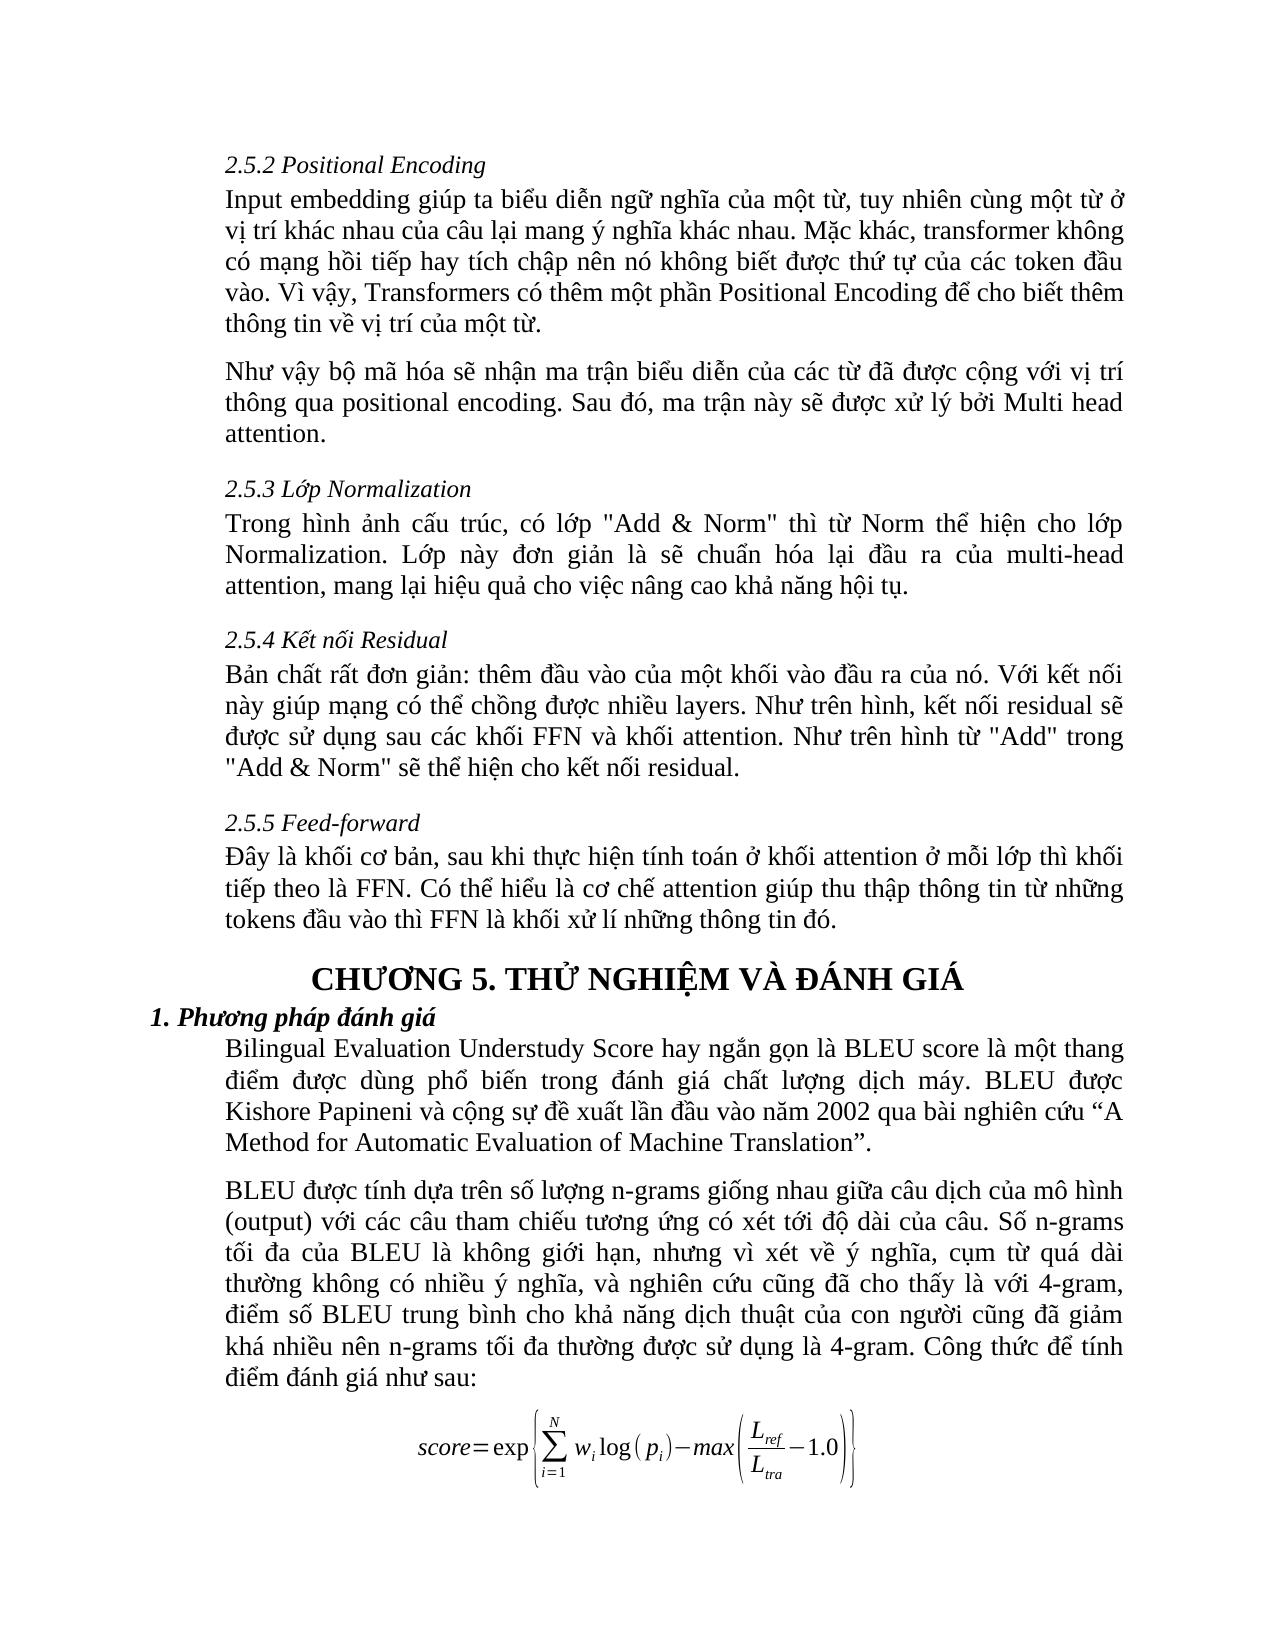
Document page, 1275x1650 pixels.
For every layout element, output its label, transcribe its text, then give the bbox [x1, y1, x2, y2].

subtitle 1. Phương pháp đánh giá [150, 1001, 1125, 1033]
subtitle 2.5.4 Kết nối Residual [150, 625, 1125, 654]
text Trong hình ảnh cấu trúc, có lớp "Add & Norm" thì từ Norm thể hiện cho lớp Normalization. Lớp này đơn giản là sẽ chuẩn hóa lại đầu ra của multi-head attention, mang lại hiệu quả cho việc nâng cao khả năng hội tụ. [225, 507, 1125, 600]
text BLEU được tính dựa trên số lượng n-grams giống nhau giữa câu dịch của mô hình (output) với các câu tham chiếu tương ứng có xét tới độ dài của câu. Số n-grams tối đa của BLEU là không giới hạn, nhưng vì xét về ý nghĩa, cụm từ quá dài thường không có nhiều ý nghĩa, và nghiên cứu cũng đã cho thấy là với 4-gram, điểm số BLEU trung bình cho khả năng dịch thuật của con người cũng đã giảm khá nhiều nên n-grams tối đa thường được sử dụng là 4-gram. Công thức để tính điểm đánh giá như sau: [225, 1174, 1125, 1392]
text Đây là khối cơ bản, sau khi thực hiện tính toán ở khối attention ở mỗi lớp thì khối tiếp theo là FFN. Có thể hiểu là cơ chế attention giúp thu thập thông tin từ những tokens đầu vào thì FFN là khối xử lí những thông tin đó. [225, 841, 1125, 934]
subtitle 2.5.3 Lớp Normalization [225, 474, 1125, 502]
text Bản chất rất đơn giản: thêm đầu vào của một khối vào đầu ra của nó. Với kết nối này giúp mạng có thể chồng được nhiều layers. Như trên hình, kết nối residual sẽ được sử dụng sau các khối FFN và khối attention. Như trên hình từ "Add" trong "Add & Norm" sẽ thể hiện cho kết nối residual. [225, 658, 1125, 783]
subtitle 2.5.2 Positional Encoding [225, 150, 1125, 179]
text Bilingual Evaluation Understudy Score hay ngắn gọn là BLEU score là một thang điểm được dùng phổ biến trong đánh giá chất lượng dịch máy. BLEU được Kishore Papineni và cộng sự đề xuất lần đầu vào năm 2002 qua bài nghiên cứu “A Method for Automatic Evaluation of Machine Translation”. [225, 1033, 1125, 1157]
text Như vậy bộ mã hóa sẽ nhận ma trận biểu diễn của các từ đã được cộng với vị trí thông qua positional encoding. Sau đó, ma trận này sẽ được xử lý bởi Multi head attention. [225, 355, 1125, 449]
subtitle 2.5.5 Feed-forward [150, 808, 1125, 836]
text Input embedding giúp ta biểu diễn ngữ nghĩa của một từ, tuy nhiên cùng một từ ở vị trí khác nhau của câu lại mang ý nghĩa khác nhau. Mặc khác, transformer không có mạng hồi tiếp hay tích chập nên nó không biết được thứ tự của các token đầu vào. Vì vậy, Transformers có thêm một phần Positional Encoding để cho biết thêm thông tin về vị trí của một từ. [225, 183, 1125, 339]
subtitle CHƯƠNG 5. THỬ NGHIỆM VÀ ĐÁNH GIÁ [150, 959, 1125, 997]
